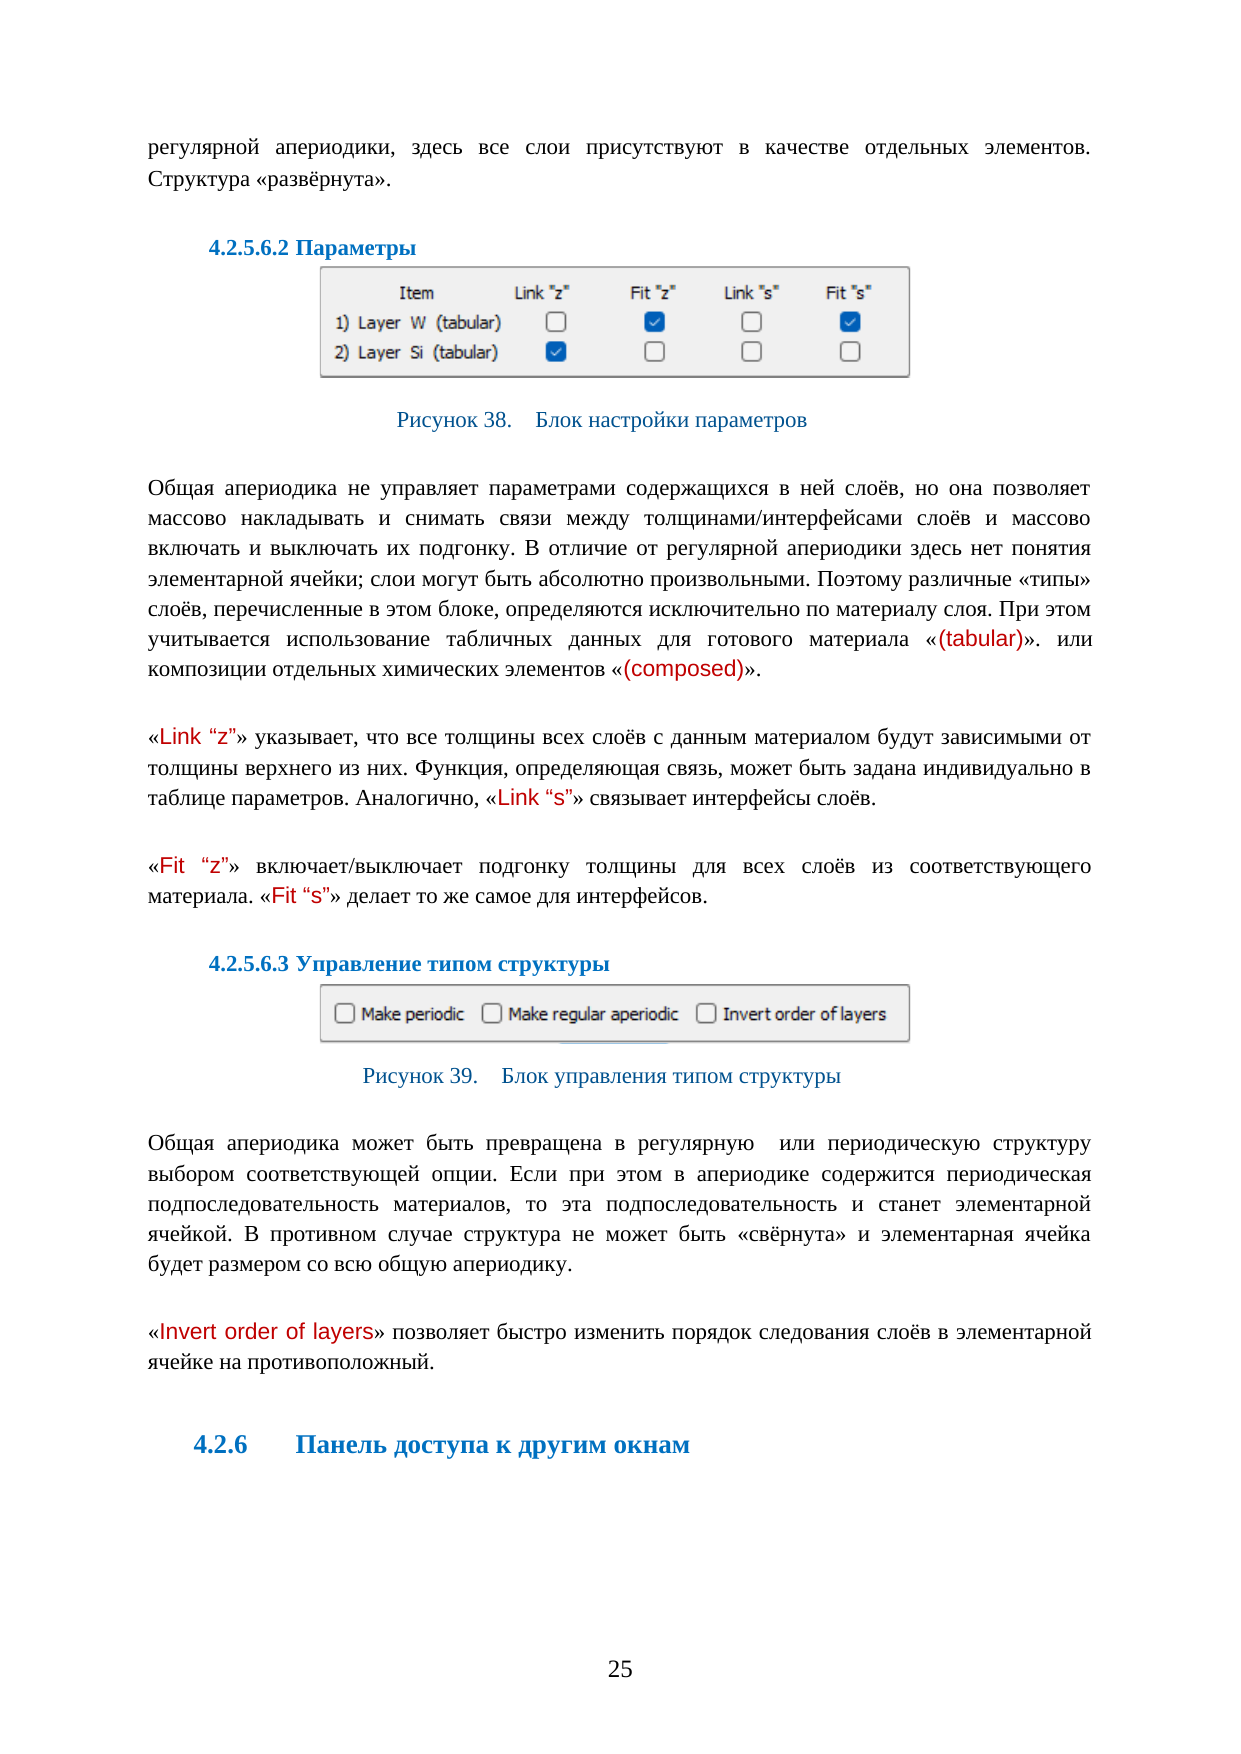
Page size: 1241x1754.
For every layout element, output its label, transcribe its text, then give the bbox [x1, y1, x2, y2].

subtitle Панель доступа к другим окнам [193, 1428, 1093, 1459]
text Общая апериодика не управляет параметрами содержащихся в ней слоёв, но она позволяет массово накладывать и снимать связи между толщинами/интерфейсами слоёв и массово включать и выключать их подгонку. В отличие от регулярной апериодики здесь нет понятия элементарной ячейки; слои могут быть абсолютно произвольными. Поэтому различные «типы» слоёв, перечисленные в этом блоке, определяются исключительно по материалу слоя. При этом учитывается использование табличных данных для готового материала «(tabular)». или композиции отдельных химических элементов «(composed)». [148, 474, 1093, 682]
text «Link “z”» указывает, что все толщины всех слоёв с данным материалом будут зависимыми от толщины верхнего из них. Функция, определяющая связь, может быть задана индивидуально в таблице параметров. Аналогично, «Link “s”» связывает интерфейсы слоёв. [148, 723, 1093, 810]
list Блок управления типом структуры [178, 1001, 1093, 1088]
picture [319, 266, 911, 378]
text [148, 133, 1093, 192]
picture [319, 984, 911, 1044]
text Общая апериодика может быть превращена в регулярную или периодическую структуру выбором соответствующей опции. Если при этом в апериодике содержится периодическая подпоследовательность материалов, то эта подпоследовательность и станет элементарной ячейкой. В противном случае структура не может быть «свёрнута» и элементарная ячейка будет размером со всю общую апериодику. [148, 1129, 1093, 1277]
text «Fit “z”» включает/выключает подгонку толщины для всех слоёв из соответствующего материала. «Fit “s”» делает то же самое для интерфейсов. [148, 852, 1093, 908]
text «Invert order of layers» позволяет быстро изменить порядок следования слоёв в элементарной ячейке на противоположный. [148, 1318, 1093, 1374]
subtitle Параметры [209, 234, 1093, 260]
subtitle Управление типом структуры [209, 950, 1093, 976]
